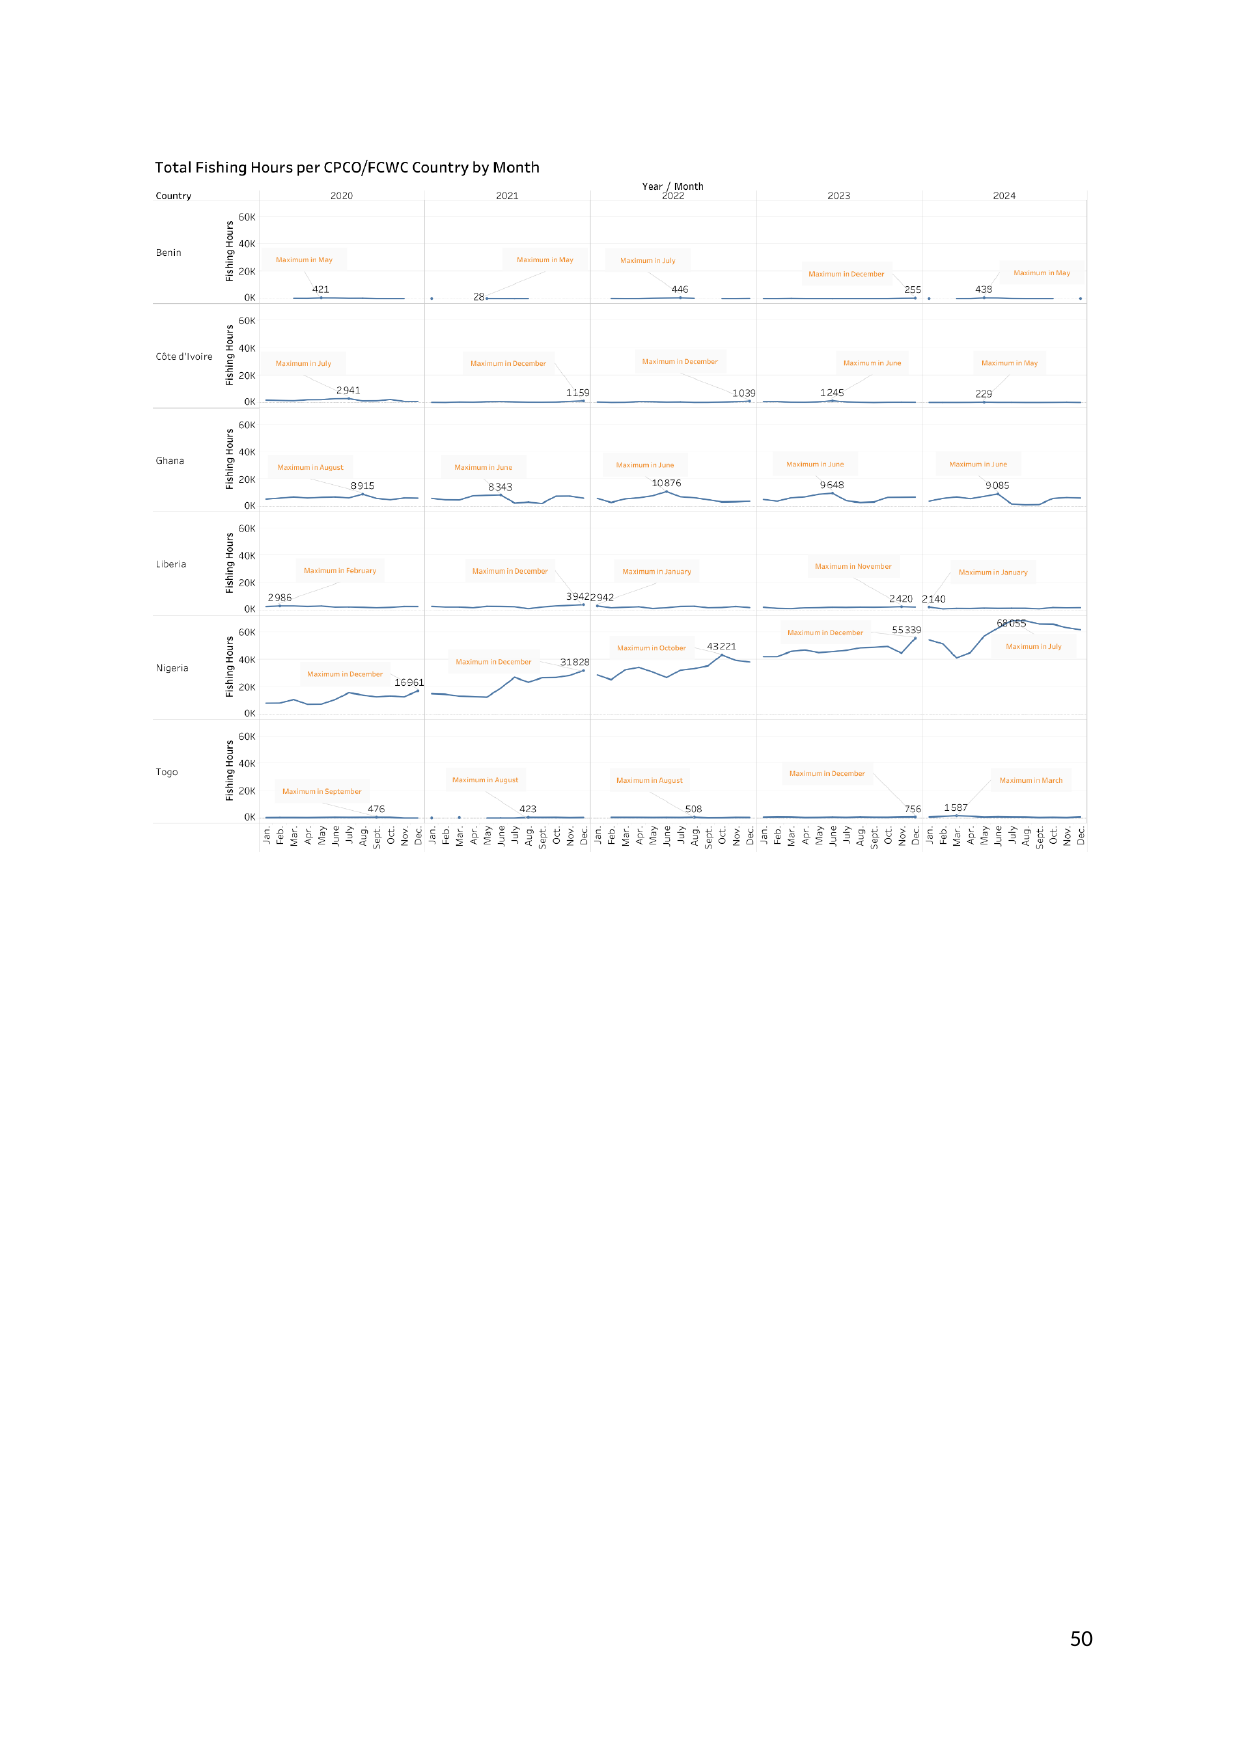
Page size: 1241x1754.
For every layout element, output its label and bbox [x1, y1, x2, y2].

picture [147, 147, 1093, 857]
